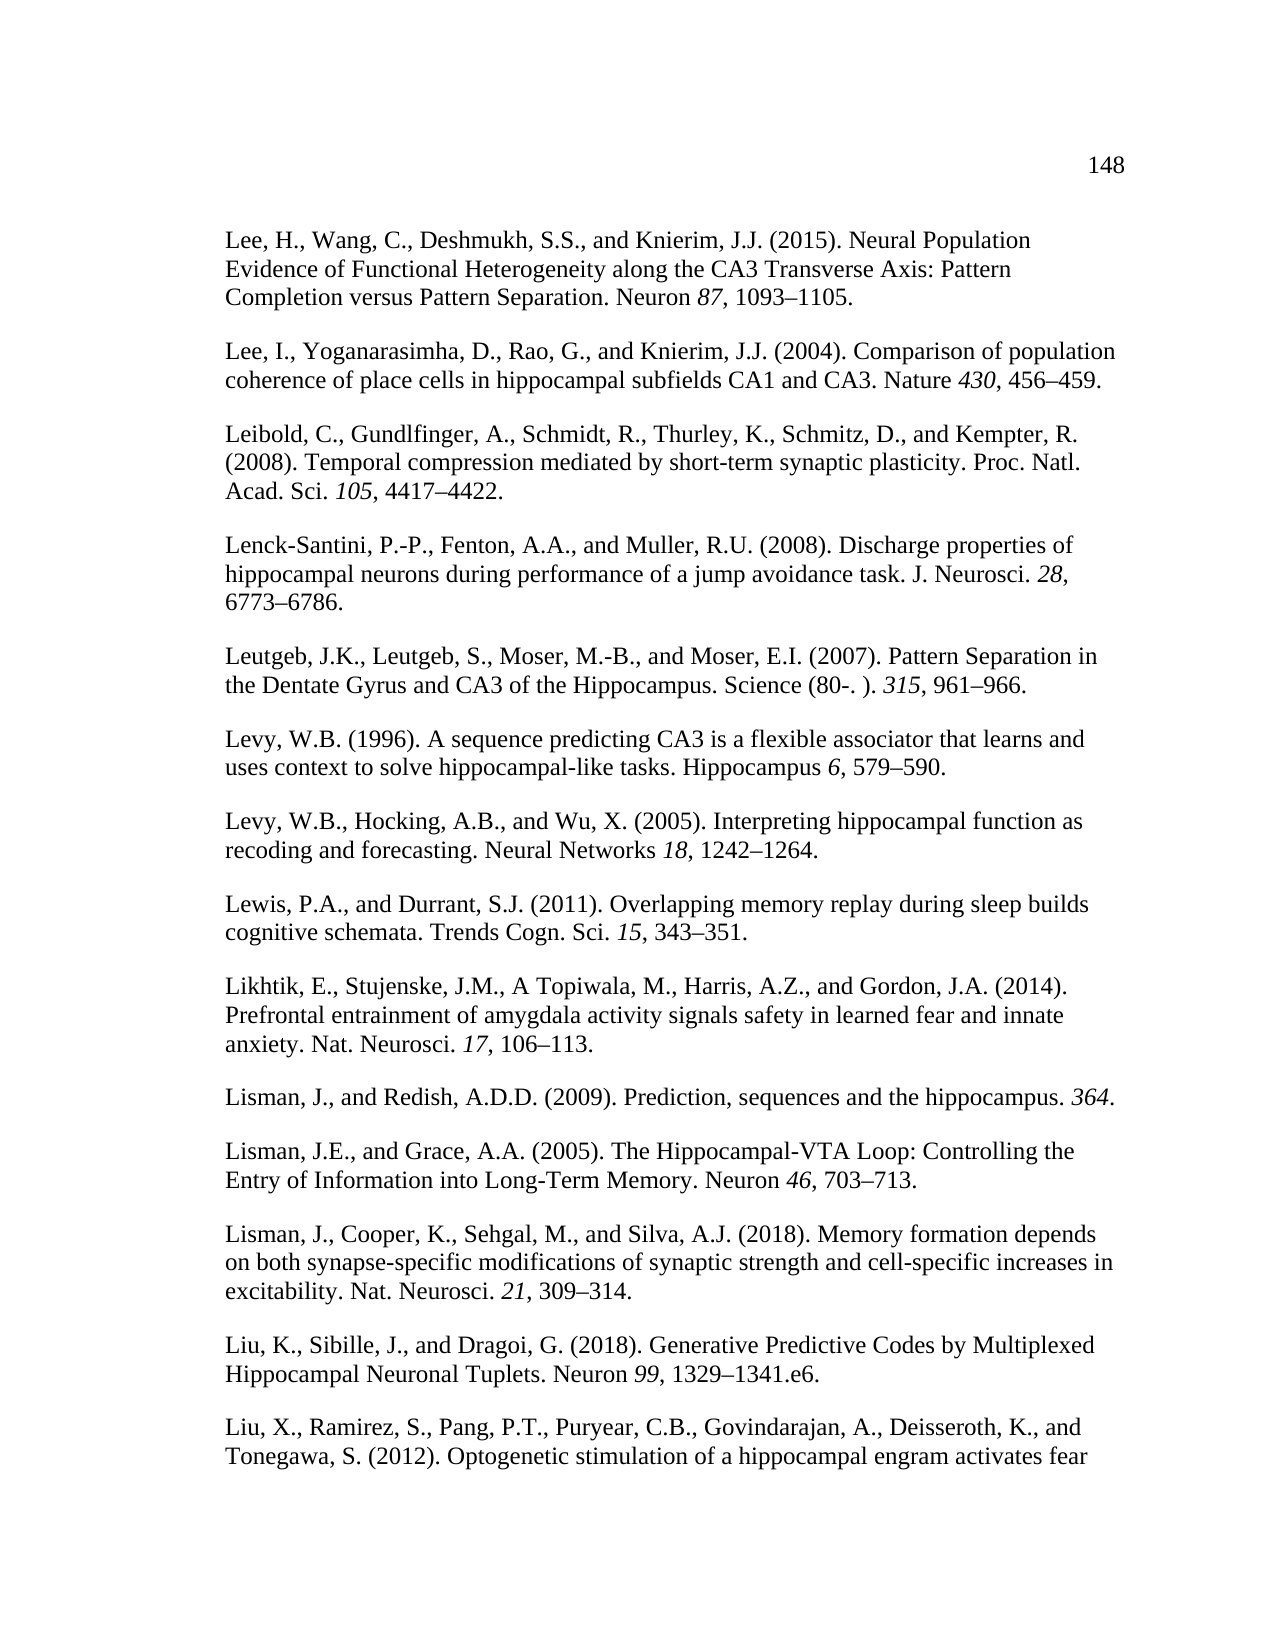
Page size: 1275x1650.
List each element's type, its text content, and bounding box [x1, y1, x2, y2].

text Liu, K., Sibille, J., and Dragoi, G. (2018). Generative Predictive Codes by Multiplexed Hippocampal Neuronal Tuplets. Neuron 99, 1329–1341.e6. [225, 1330, 1125, 1387]
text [225, 1412, 1125, 1470]
text Likhtik, E., Stujenske, J.M., A Topiwala, M., Harris, A.Z., and Gordon, J.A. (2014). Prefrontal entrainment of amygdala activity signals safety in learned fear and innate anxiety. Nat. Neurosci. 17, 106–113. [225, 971, 1125, 1057]
text Lisman, J.E., and Grace, A.A. (2005). The Hippocampal-VTA Loop: Controlling the Entry of Information into Long-Term Memory. Neuron 46, 703–713. [225, 1136, 1125, 1194]
text Lenck-Santini, P.-P., Fenton, A.A., and Muller, R.U. (2008). Discharge properties of hippocampal neurons during performance of a jump avoidance task. J. Neurosci. 28, 6773–6786. [225, 530, 1125, 616]
text Lee, H., Wang, C., Deshmukh, S.S., and Knierim, J.J. (2015). Neural Population Evidence of Functional Heterogeneity along the CA3 Transverse Axis: Pattern Completion versus Pattern Separation. Neuron 87, 1093–1105. [225, 225, 1125, 311]
text Lee, I., Yoganarasimha, D., Rao, G., and Knierim, J.J. (2004). Comparison of population coherence of place cells in hippocampal subfields CA1 and CA3. Nature 430, 456–459. [225, 336, 1125, 394]
text Levy, W.B. (1996). A sequence predicting CA3 is a flexible associator that learns and uses context to solve hippocampal-like tasks. Hippocampus 6, 579–590. [225, 724, 1125, 781]
text Levy, W.B., Hocking, A.B., and Wu, X. (2005). Interpreting hippocampal function as recoding and forecasting. Neural Networks 18, 1242–1264. [225, 806, 1125, 864]
text Leibold, C., Gundlfinger, A., Schmidt, R., Thurley, K., Schmitz, D., and Kempter, R. (2008). Temporal compression mediated by short-term synaptic plasticity. Proc. Natl. Acad. Sci. 105, 4417–4422. [225, 419, 1125, 505]
text Leutgeb, J.K., Leutgeb, S., Moser, M.-B., and Moser, E.I. (2007). Pattern Separation in the Dentate Gyrus and CA3 of the Hippocampus. Science (80-. ). 315, 961–966. [225, 641, 1125, 699]
text Lisman, J., Cooper, K., Sehgal, M., and Silva, A.J. (2018). Memory formation depends on both synapse-specific modifications of synaptic strength and cell-specific increases in excitability. Nat. Neurosci. 21, 309–314. [225, 1219, 1125, 1305]
text Lewis, P.A., and Durrant, S.J. (2011). Overlapping memory replay during sleep builds cognitive schemata. Trends Cogn. Sci. 15, 343–351. [225, 889, 1125, 946]
text Lisman, J., and Redish, A.D.D. (2009). Prediction, sequences and the hippocampus. 364. [225, 1082, 1125, 1111]
